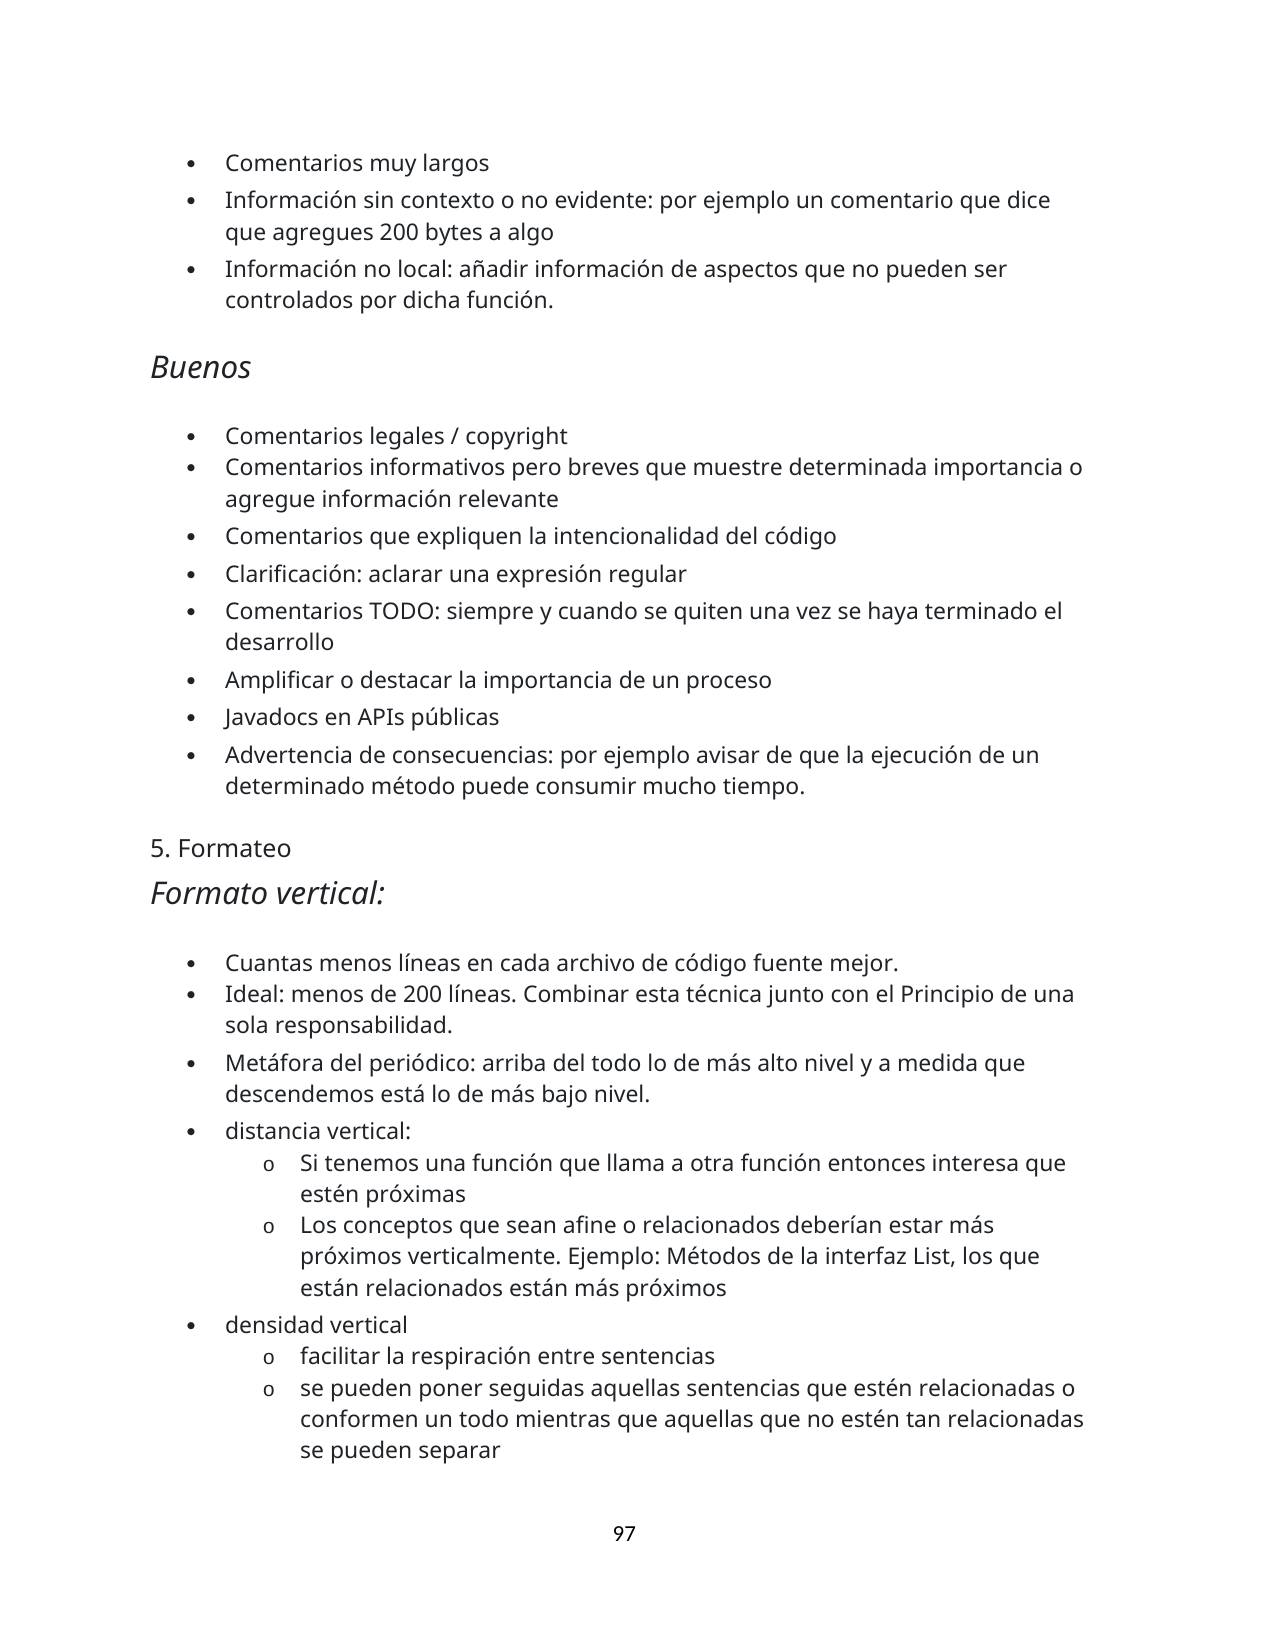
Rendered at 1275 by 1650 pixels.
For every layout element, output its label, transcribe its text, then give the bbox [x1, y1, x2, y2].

list Clarificación: aclarar una expresión regular [187, 557, 1098, 589]
list Metáfora del periódico: arriba del todo lo de más alto nivel y a medida que descendemos está lo de más bajo nivel. [187, 1046, 1098, 1109]
subtitle 5. Formateo [150, 830, 1098, 864]
list facilitar la respiración entre sentencias [262, 1340, 1098, 1371]
subtitle Buenos [150, 345, 1098, 387]
list Comentarios informativos pero breves que muestre determinada importancia o agregue información relevante [187, 451, 1098, 514]
list Comentarios legales / copyright [187, 420, 1098, 451]
list densidad vertical [187, 1309, 1098, 1340]
list Comentarios que expliquen la intencionalidad del código [187, 520, 1098, 551]
list Javadocs en APIs públicas [187, 701, 1098, 732]
subtitle Formato vertical: [150, 871, 1098, 914]
list se pueden poner seguidas aquellas sentencias que estén relacionadas o conformen un todo mientras que aquellas que no estén tan relacionadas se pueden separar [262, 1371, 1098, 1465]
list Advertencia de consecuencias: por ejemplo avisar de que la ejecución de un determinado método puede consumir mucho tiempo. [187, 739, 1098, 801]
list Comentarios muy largos [187, 147, 1098, 178]
list Amplificar o destacar la importancia de un proceso [187, 664, 1098, 695]
list Comentarios TODO: siempre y cuando se quiten una vez se haya terminado el desarrollo [187, 595, 1098, 657]
list Si tenemos una función que llama a otra función entonces interesa que estén próximas [262, 1146, 1098, 1209]
list Ideal: menos de 200 líneas. Combinar esta técnica junto con el Principio de una sola responsabilidad. [187, 978, 1098, 1040]
list distancia vertical: [187, 1115, 1098, 1146]
list Los conceptos que sean afine o relacionados deberían estar más próximos verticalmente. Ejemplo: Métodos de la interfaz List, los que están relacionados están más próximos [262, 1209, 1098, 1303]
list Información no local: añadir información de aspectos que no pueden ser controlados por dicha función. [187, 253, 1098, 316]
list Información sin contexto o no evidente: por ejemplo un comentario que dice que agregues 200 bytes a algo [187, 184, 1098, 247]
list Cuantas menos líneas en cada archivo de código fuente mejor. [187, 946, 1098, 978]
